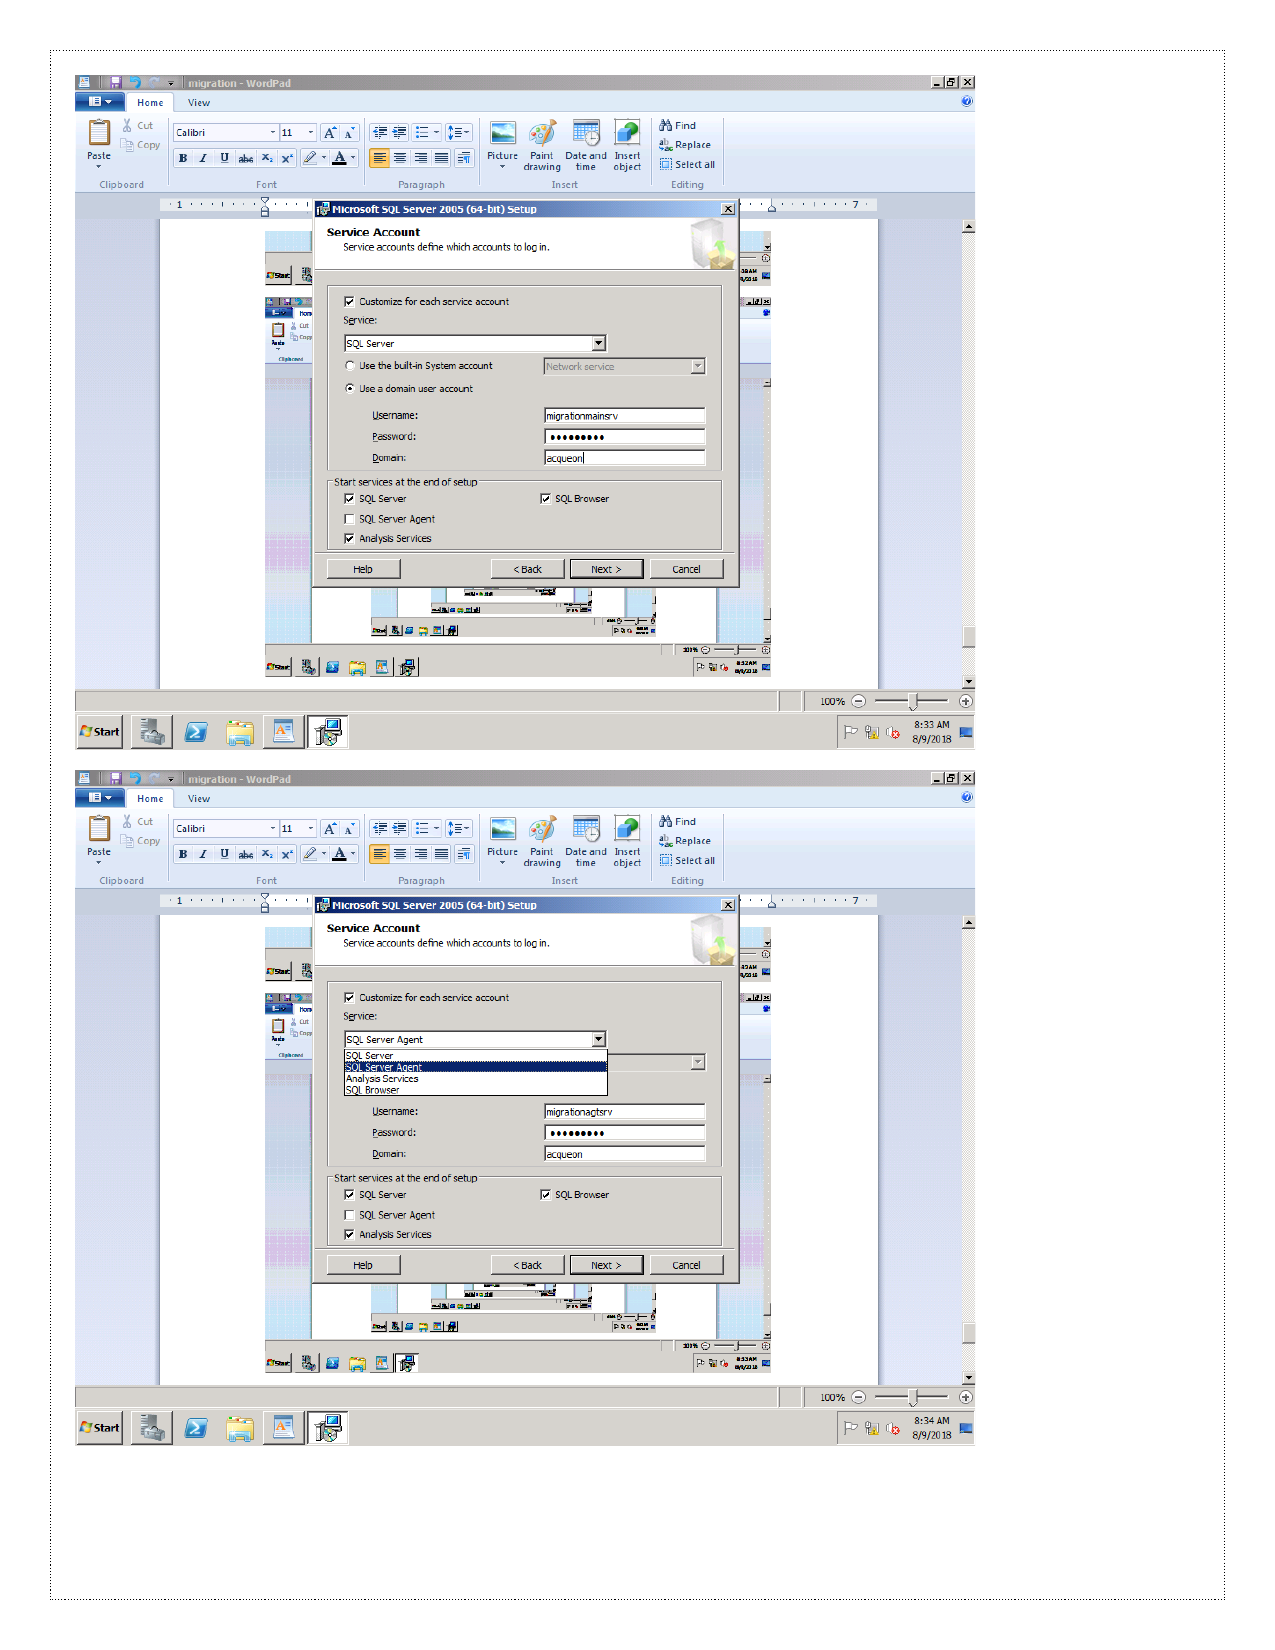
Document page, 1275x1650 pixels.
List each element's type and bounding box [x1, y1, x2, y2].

picture [75, 75, 976, 750]
picture [75, 770, 976, 1446]
